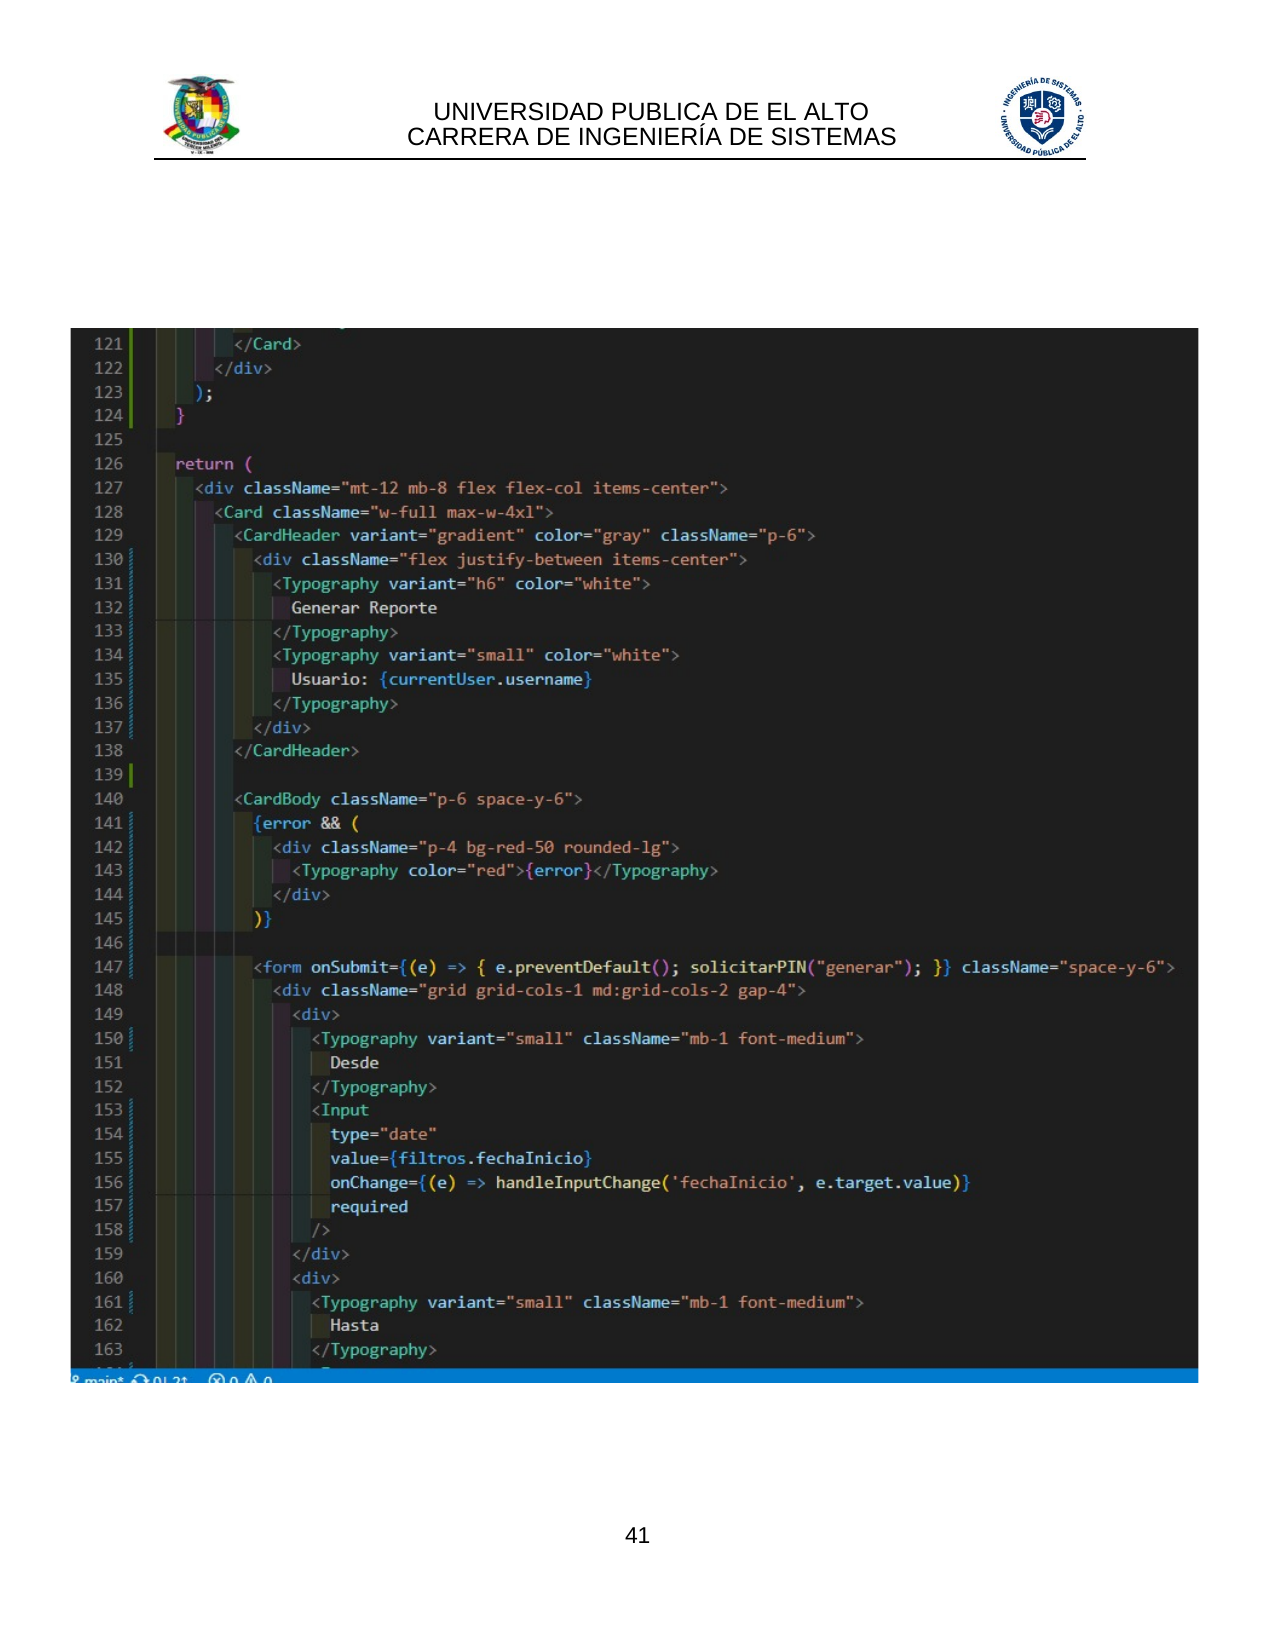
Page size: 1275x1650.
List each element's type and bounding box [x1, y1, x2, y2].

picture [995, 76, 1090, 157]
picture [70, 328, 1199, 1383]
picture [163, 74, 241, 157]
